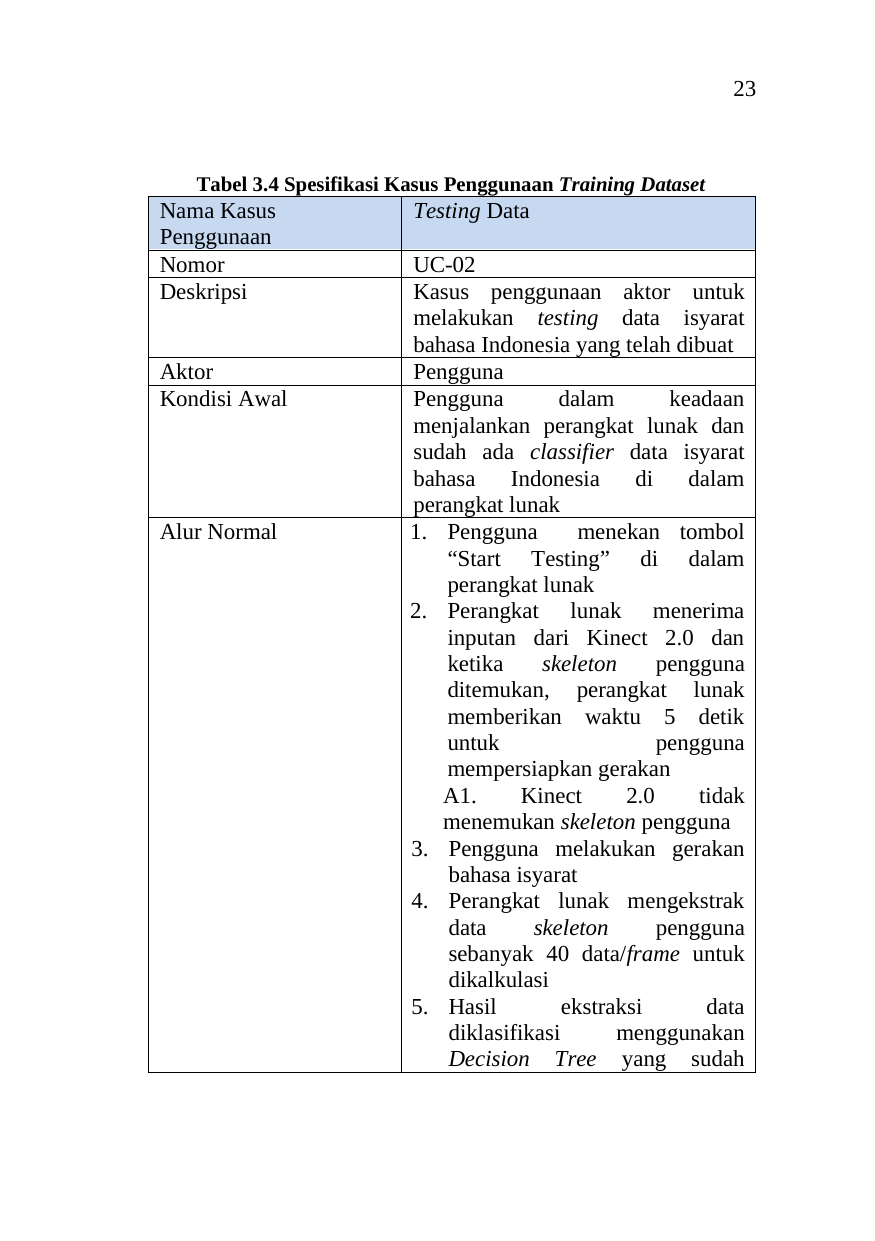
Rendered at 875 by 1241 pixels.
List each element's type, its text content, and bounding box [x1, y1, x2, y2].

table_cell Deskripsi [149, 278, 401, 357]
table_cell Aktor [149, 358, 401, 384]
table_cell Kondisi Awal [149, 386, 401, 517]
table_cell Pengguna [402, 358, 755, 384]
table_cell UC-02 [402, 251, 755, 277]
table_cell Pengguna dalam keadaan menjalankan perangkat lunak dan sudah ada classifier data isyarat bahasa Indonesia di dalam perangkat lunak [402, 386, 755, 517]
table_header Nama Kasus Penggunaan [149, 197, 401, 249]
table_cell Kasus penggunaan aktor untuk melakukan testing data isyarat bahasa Indonesia yang telah dibuat [402, 278, 755, 357]
table_cell Nomor [149, 251, 401, 277]
list Tabel 3.4 Spesifikasi Kasus Penggunaan Training Dataset [148, 172, 756, 196]
table_cell Alur Normal [149, 518, 401, 1072]
table_header Testing Data [402, 197, 755, 249]
